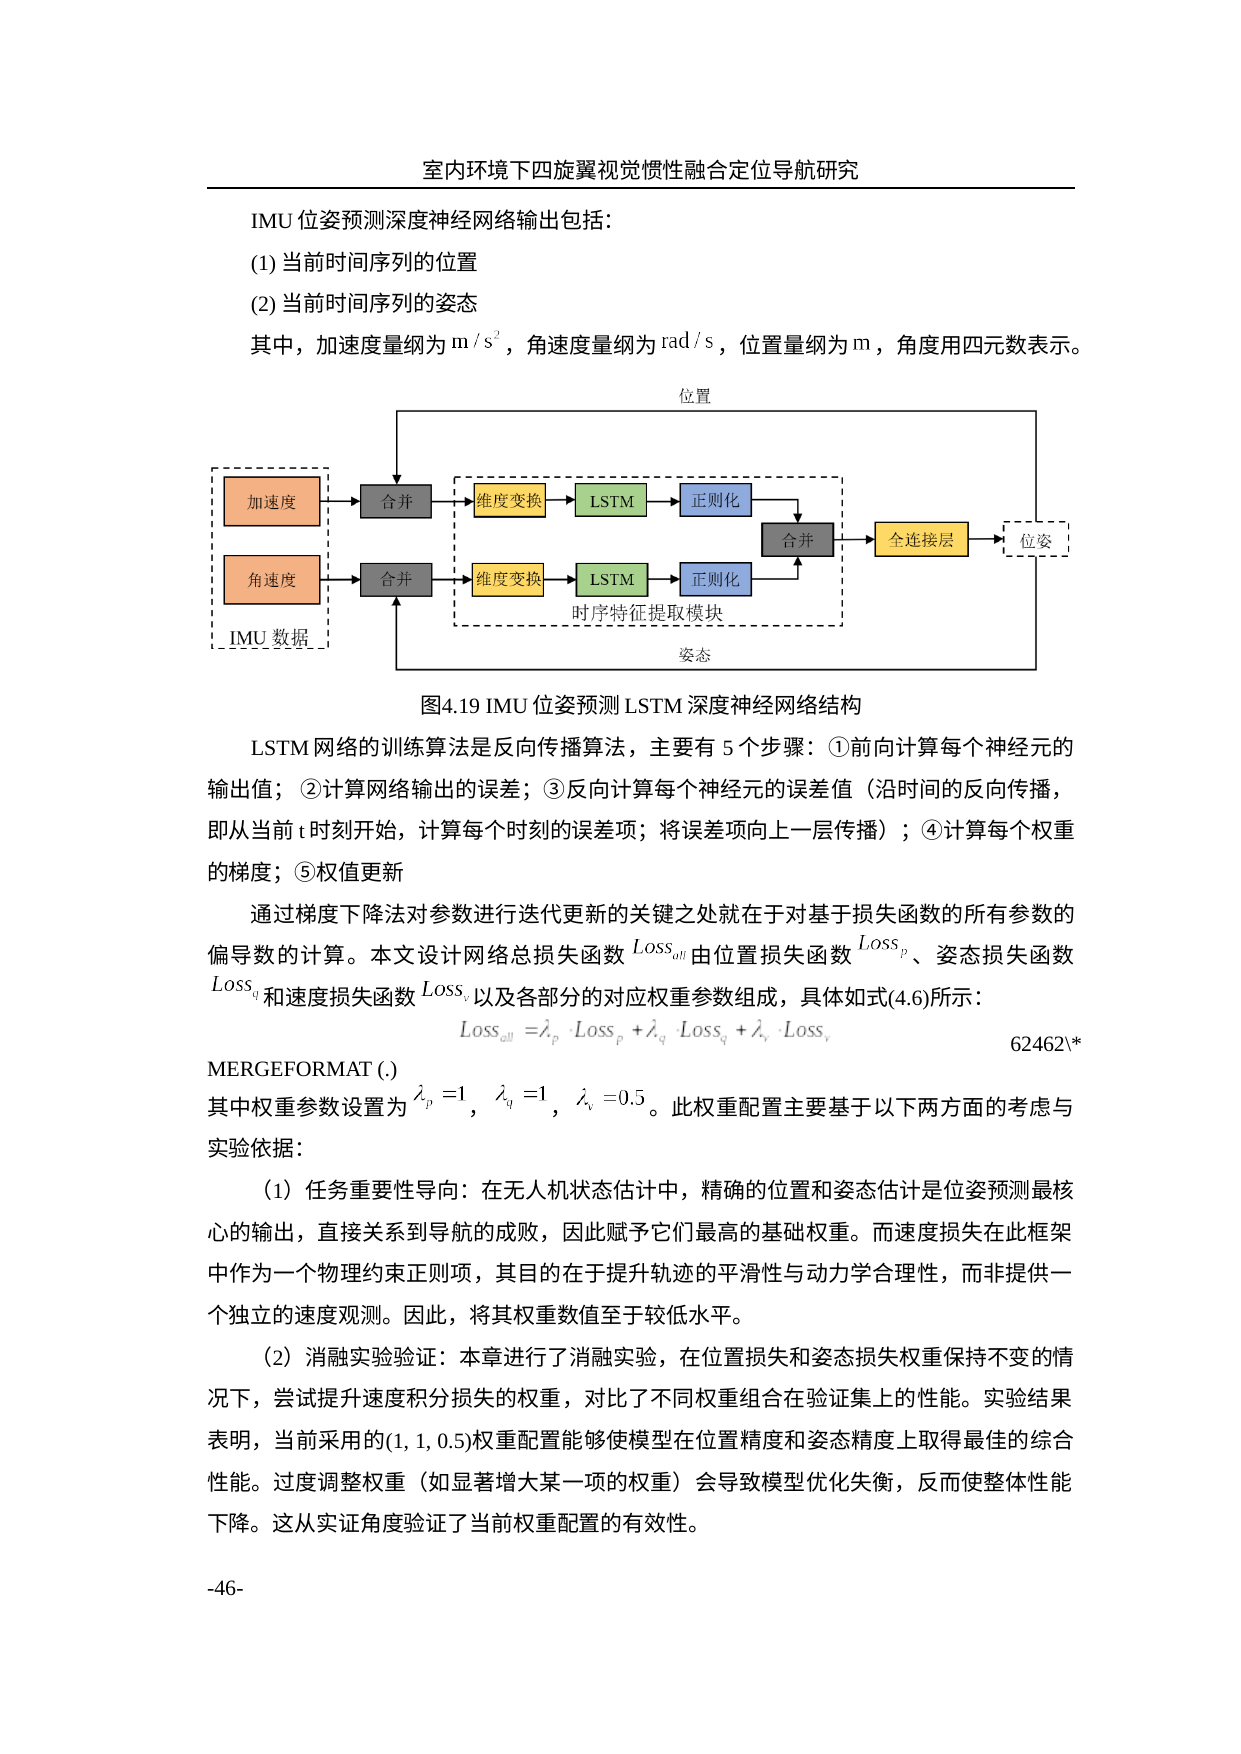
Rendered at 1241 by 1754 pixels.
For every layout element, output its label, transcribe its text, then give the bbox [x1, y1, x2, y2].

picture [206, 378, 1075, 681]
text 其中，加速度量纲为，角速度量纲为，位置量纲为，角度用四元数表示。 [207, 320, 1075, 362]
text 通过梯度下降法对参数进行迭代更新的关键之处就在于对基于损失函数的所有参数的偏导数的计算。本文设计网络总损失函数由位置损失函数、姿态损失函数和速度损失函数以及各部分的对应权重参数组成，具体如式(4.6)所示： [207, 889, 1075, 1014]
text （1）任务重要性导向：在无人机状态估计中，精确的位置和姿态估计是位姿预测最核心的输出，直接关系到导航的成败，因此赋予它们最高的基础权重。而速度损失在此框架中作为一个物理约束正则项，其目的在于提升轨迹的平滑性与动力学合理性，而非提供一个独立的速度观测。因此，将其权重数值至于较低水平。 [207, 1165, 1075, 1332]
text IMU位姿预测深度神经网络输出包括： [207, 195, 1075, 237]
text （2）消融实验验证：本章进行了消融实验，在位置损失和姿态损失权重保持不变的情况下，尝试提升速度积分损失的权重，对比了不同权重组合在验证集上的性能。实验结果表明，当前采用的(1, 1, 0.5)权重配置能够使模型在位置精度和姿态精度上取得最佳的综合性能。过度调整权重（如显著增大某一项的权重）会导致模型优化失衡，反而使整体性能下降。这从实证角度验证了当前权重配置的有效性。 [207, 1332, 1075, 1540]
text LSTM网络的训练算法是反向传播算法，主要有5个步骤：①前向计算每个神经元的输出值； ②计算网络输出的误差；③反向计算每个神经元的误差值（沿时间的反向传播，即从当前t时刻开始，计算每个时刻的误差项；将误差项向上一层传播）；④计算每个权重的梯度；⑤权值更新 [207, 722, 1075, 889]
text 其中权重参数设置为，，。此权重配置主要基于以下两方面的考虑与实验依据： [207, 1082, 1075, 1165]
text (2) 当前时间序列的姿态 [207, 278, 1075, 320]
text (1) 当前时间序列的位置 [207, 237, 1075, 278]
